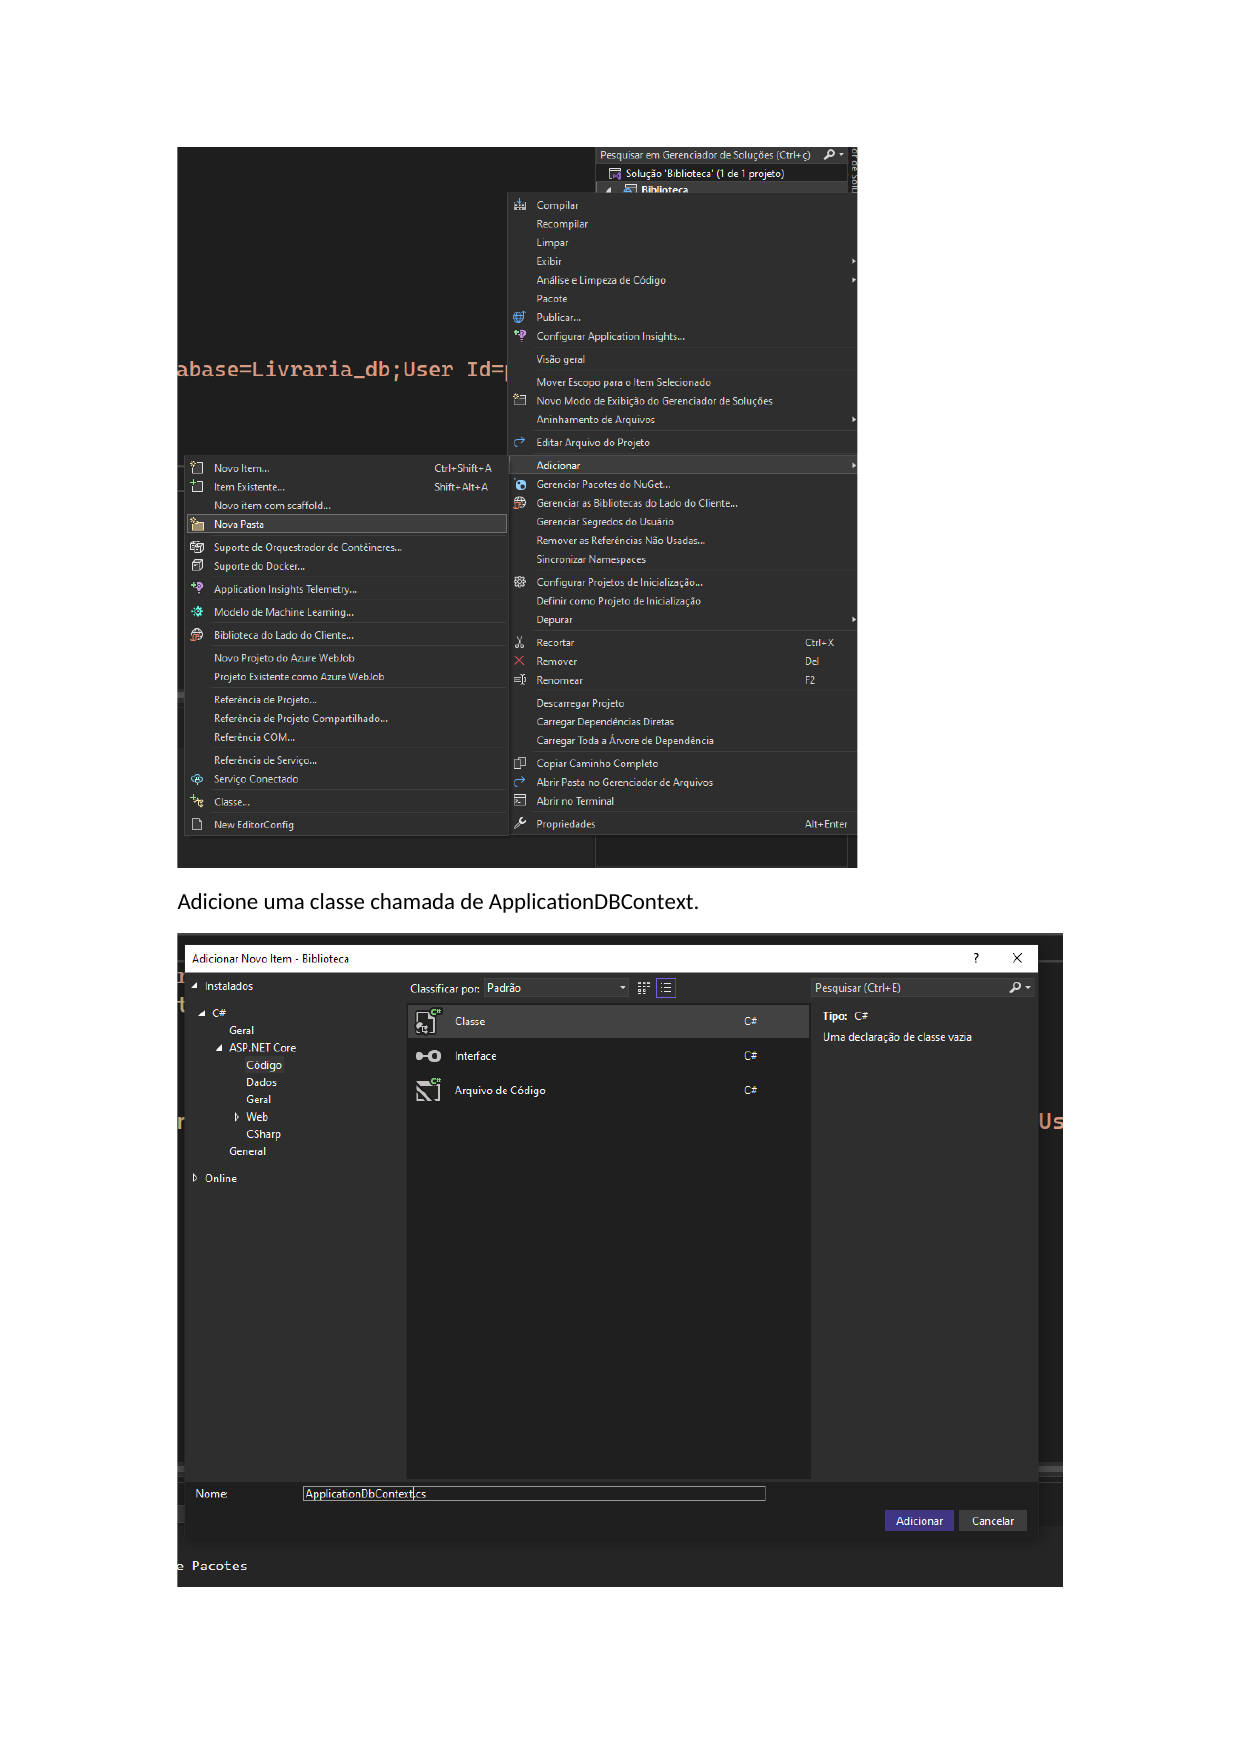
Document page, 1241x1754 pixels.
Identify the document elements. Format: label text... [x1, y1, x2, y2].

picture [177, 933, 1063, 1587]
picture [177, 147, 858, 868]
text Adicione uma classe chamada de ApplicationDBContext. [177, 887, 1063, 915]
